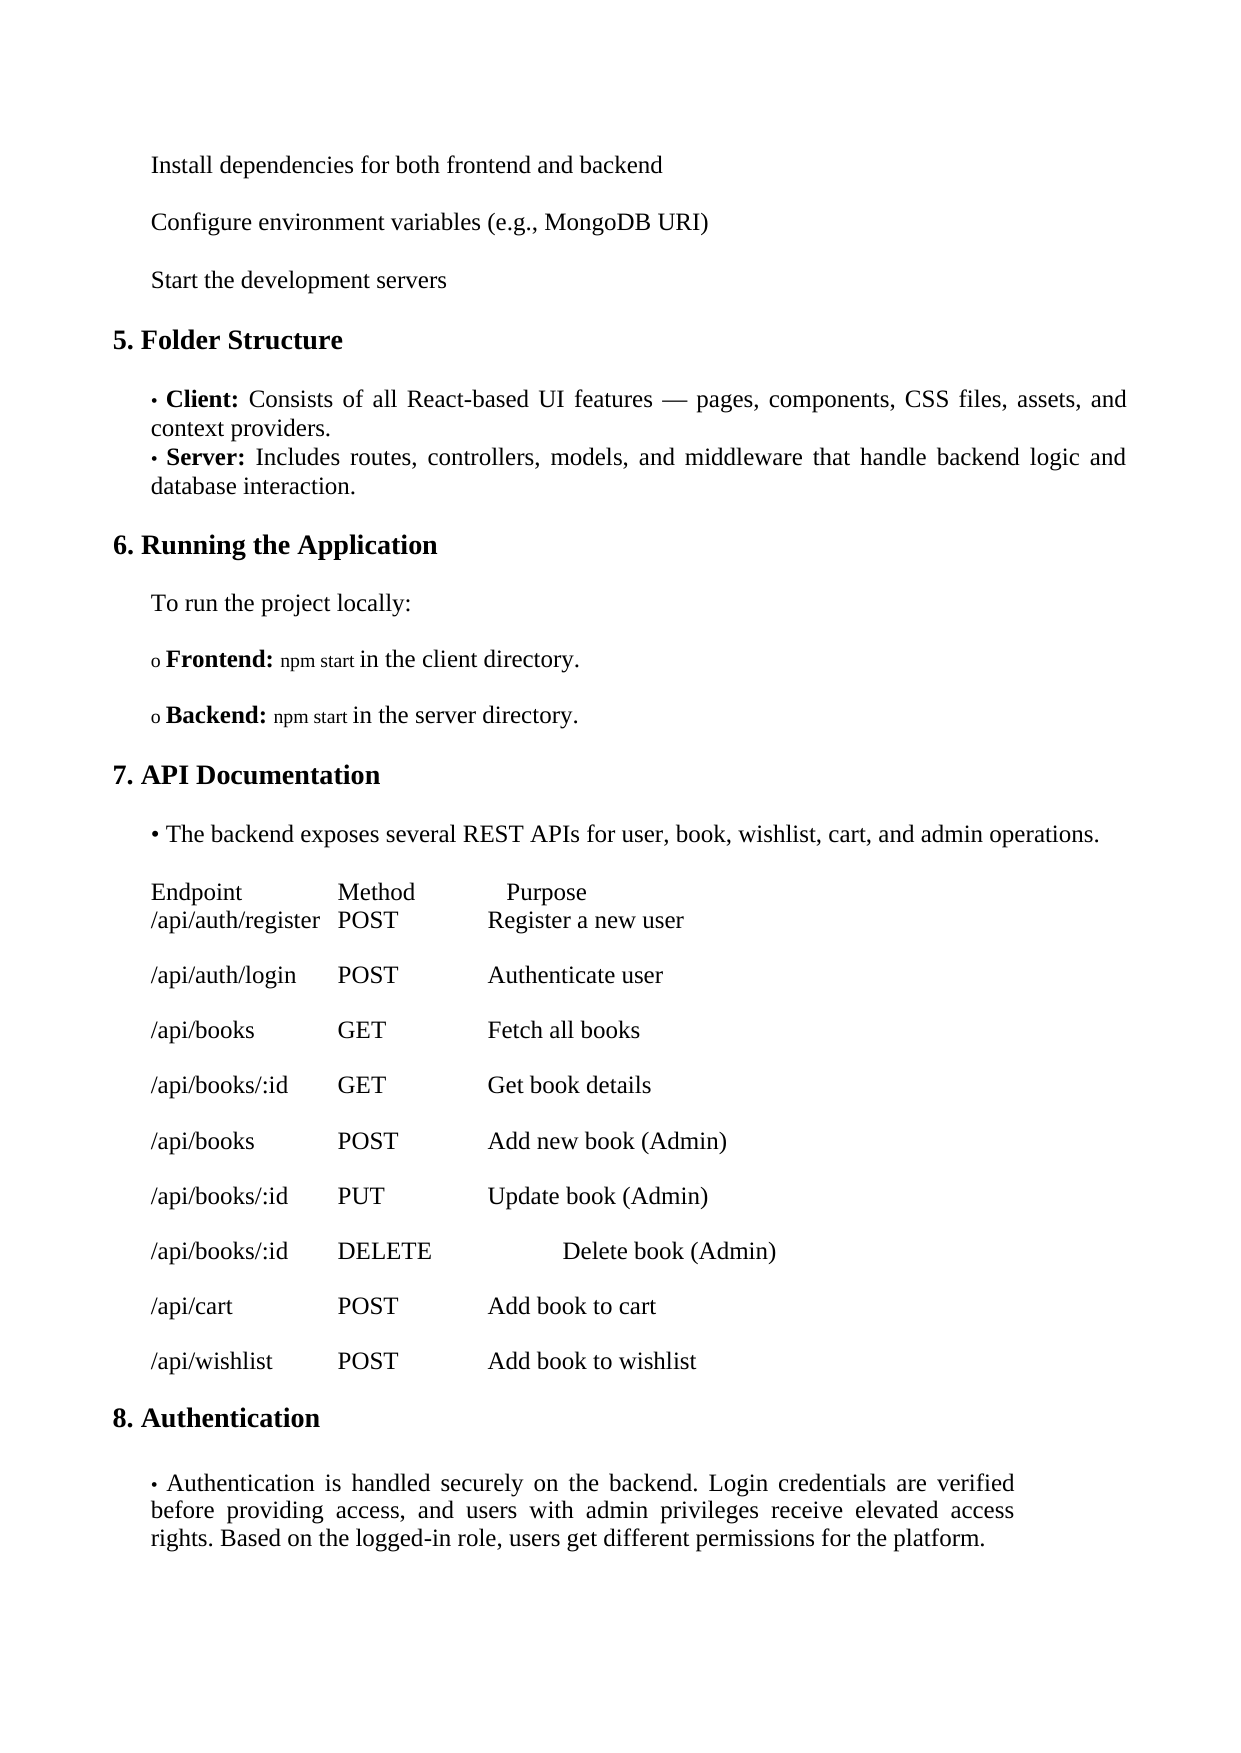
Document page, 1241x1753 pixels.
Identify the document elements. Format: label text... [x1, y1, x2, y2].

text 8. Authentication [112, 1401, 909, 1434]
text /api/cart POST Add book to cart [113, 1291, 909, 1320]
text /api/books GET Fetch all books [113, 1016, 909, 1044]
text Install dependencies for both frontend and backend [151, 150, 1076, 179]
text o Backend: npm start in the server directory. [151, 701, 978, 728]
text Endpoint Method Purpose [151, 877, 1128, 905]
text /api/auth/login POST Authenticate user [113, 960, 909, 989]
text /api/wishlist POST Add book to wishlist [113, 1346, 909, 1375]
text Start the development servers [151, 265, 1076, 294]
text /api/auth/register POST Register a new user [113, 905, 909, 934]
text o Frontend: npm start in the client directory. [151, 645, 978, 672]
text • The backend exposes several REST APIs for user, book, wishlist, cart, and admin operations. [151, 819, 1128, 848]
text /api/books/:id DELETE Delete book (Admin) [113, 1236, 909, 1265]
text To run the project locally: [151, 589, 978, 616]
text 7. API Documentation [112, 758, 1128, 790]
text /api/books/:id PUT Update book (Admin) [113, 1181, 909, 1209]
text Configure environment variables (e.g., MongoDB URI) [151, 207, 1076, 236]
text 6. Running the Application [113, 528, 1128, 560]
text /api/books/:id GET Get book details [113, 1071, 909, 1099]
text 5. Folder Structure [113, 323, 1128, 356]
text • Authentication is handled securely on the backend. Login credentials are verified before providing access, and users with admin privileges receive elevated access rights. Based on the logged‑in role, users get different permissions for the platform. [151, 1469, 1015, 1552]
text • Server: Includes routes, controllers, models, and middleware that handle backend logic and database interaction. [151, 442, 1128, 499]
text • Client: Consists of all React‑based UI features — pages, components, CSS files, assets, and context providers. [151, 384, 1128, 442]
text /api/books POST Add new book (Admin) [113, 1126, 909, 1154]
